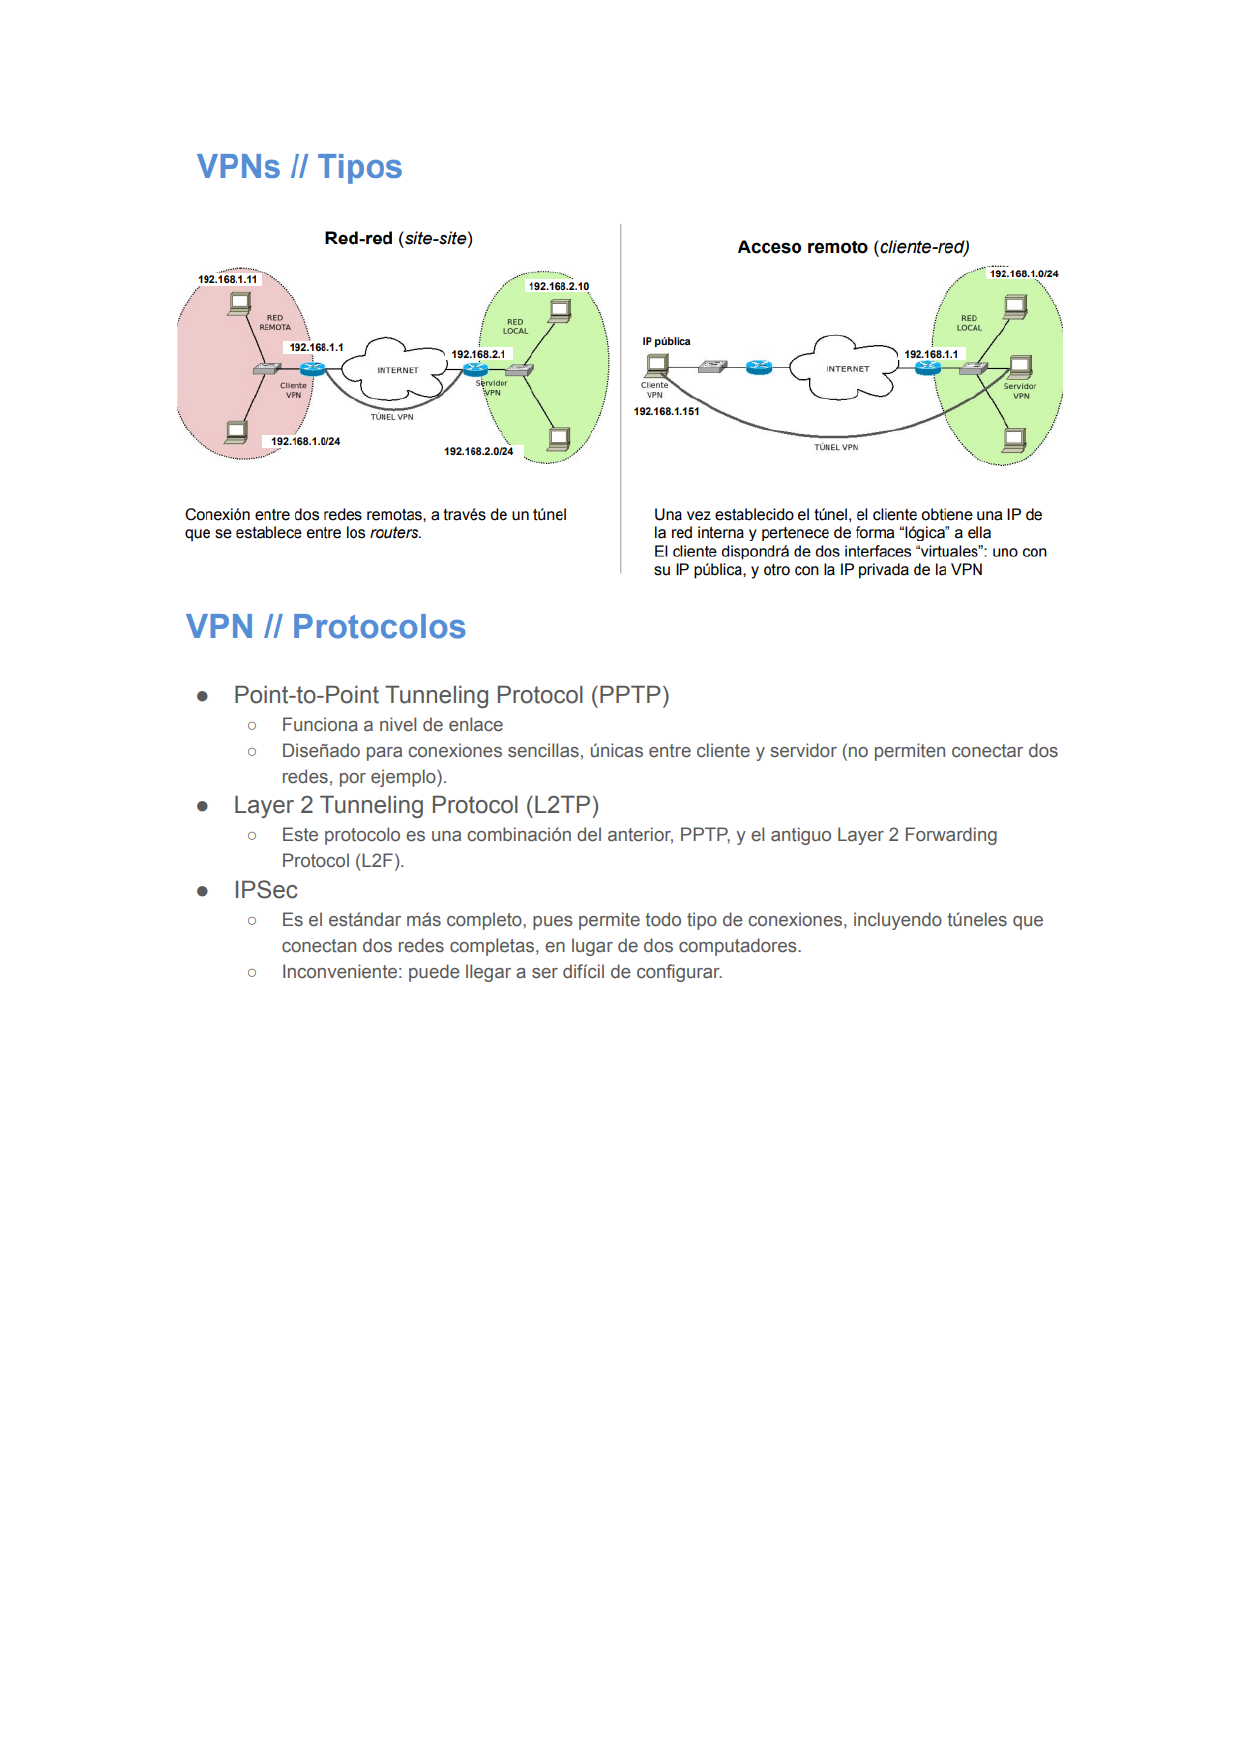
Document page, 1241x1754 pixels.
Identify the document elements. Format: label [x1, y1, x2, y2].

picture [177, 147, 1063, 588]
picture [177, 606, 1063, 991]
